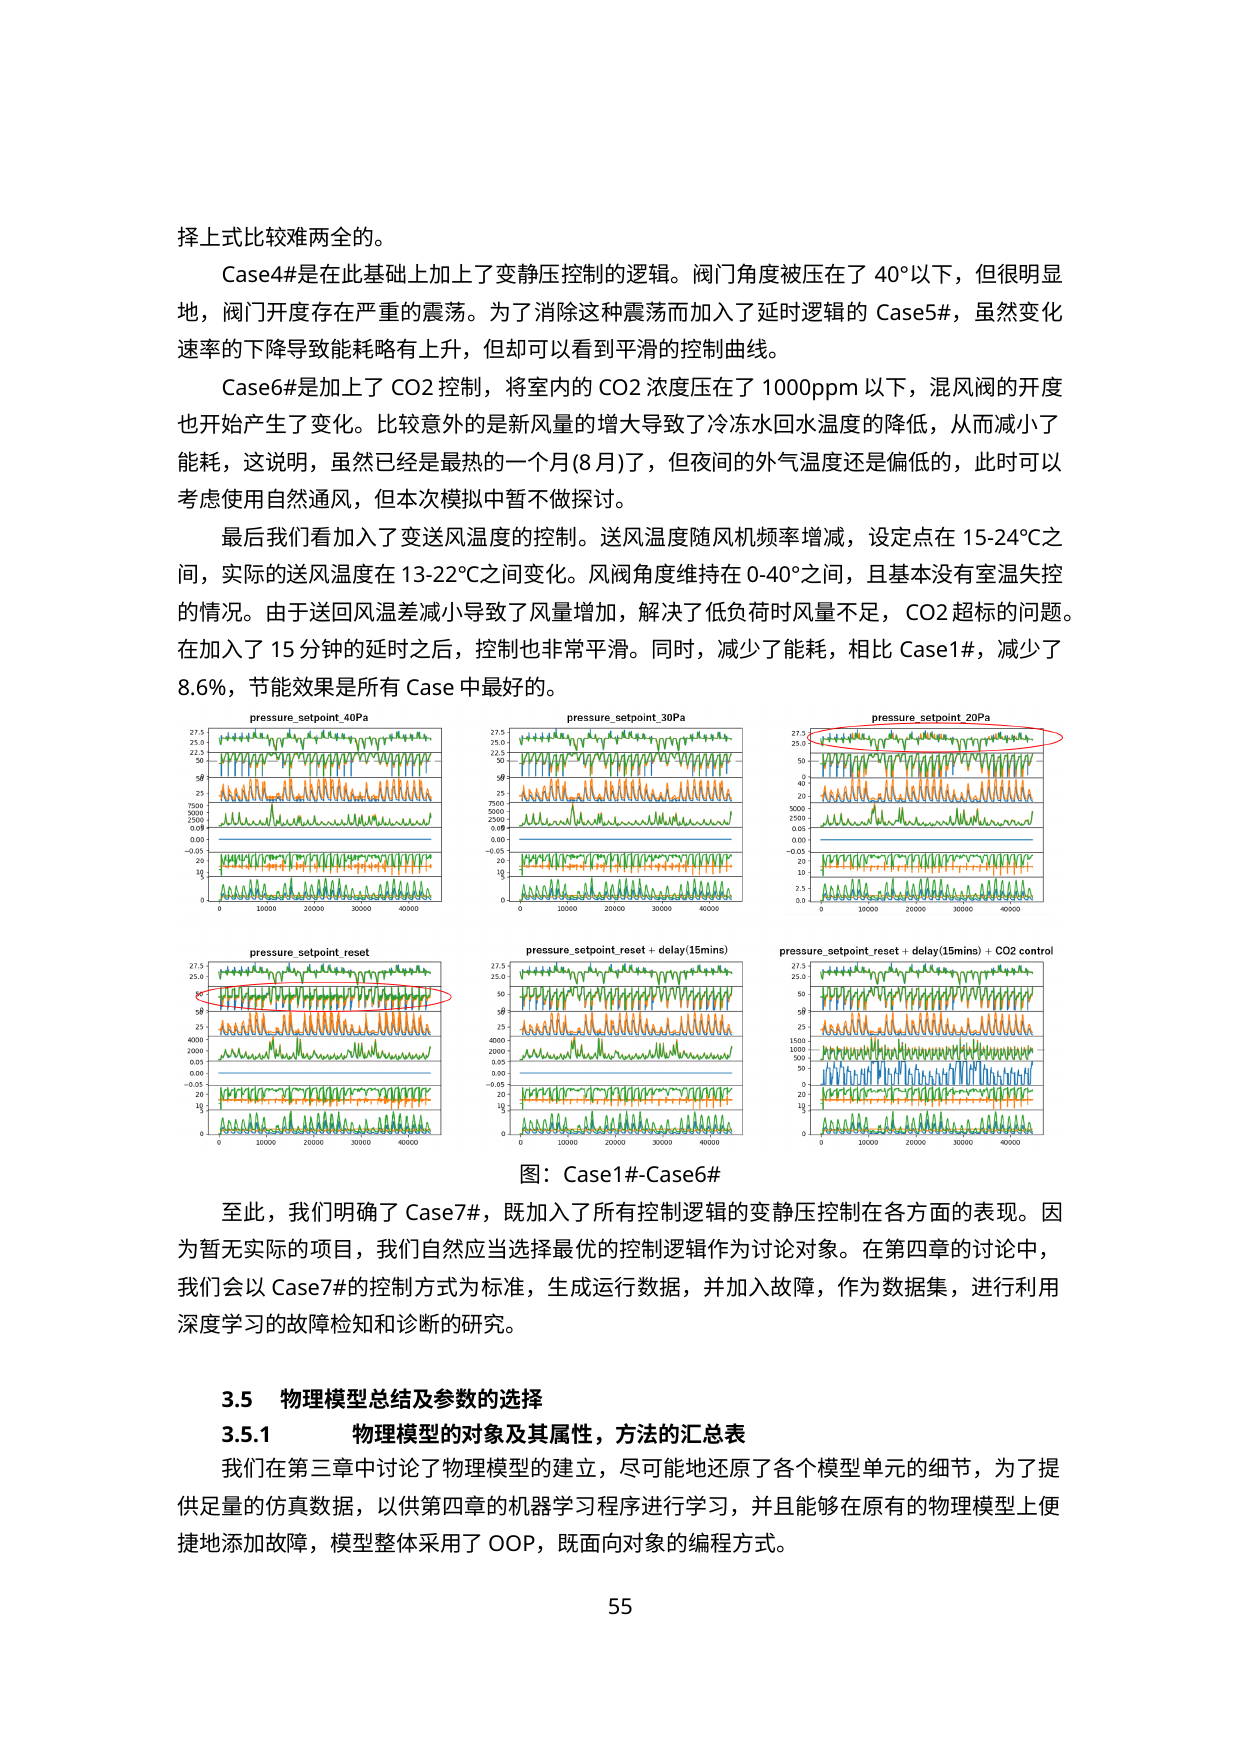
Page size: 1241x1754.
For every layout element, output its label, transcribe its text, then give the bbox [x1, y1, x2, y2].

picture [177, 704, 1063, 1151]
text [177, 217, 1063, 254]
text 最后我们看加入了变送风温度的控制。送风温度随风机频率增减，设定点在15-24℃之间，实际的送风温度在13-22℃之间变化。风阀角度维持在0-40°之间，且基本没有室温失控的情况。由于送回风温差减小导致了风量增加，解决了低负荷时风量不足，CO2超标的问题。在加入了15分钟的延时之后，控制也非常平滑。同时，减少了能耗，相比Case1#，减少了8.6%，节能效果是所有Case中最好的。 [177, 517, 1063, 704]
subtitle 物理模型的对象及其属性，方法的汇总表 [177, 1417, 1063, 1448]
subtitle 物理模型总结及参数的选择 [221, 1379, 1063, 1417]
text Case6#是加上了CO2控制，将室内的CO2浓度压在了1000ppm以下，混风阀的开度也开始产生了变化。比较意外的是新风量的增大导致了冷冻水回水温度的降低，从而减小了能耗，这说明，虽然已经是最热的一个月(8月)了，但夜间的外气温度还是偏低的，此时可以考虑使用自然通风，但本次模拟中暂不做探讨。 [177, 367, 1063, 517]
text Case4#是在此基础上加上了变静压控制的逻辑。阀门角度被压在了40°以下，但很明显地，阀门开度存在严重的震荡。为了消除这种震荡而加入了延时逻辑的Case5#，虽然变化速率的下降导致能耗略有上升，但却可以看到平滑的控制曲线。 [177, 254, 1063, 367]
text 我们在第三章中讨论了物理模型的建立，尽可能地还原了各个模型单元的细节，为了提供足量的仿真数据，以供第四章的机器学习程序进行学习，并且能够在原有的物理模型上便捷地添加故障，模型整体采用了OOP，既面向对象的编程方式。 [177, 1448, 1063, 1561]
text 至此，我们明确了Case7#，既加入了所有控制逻辑的变静压控制在各方面的表现。因为暂无实际的项目，我们自然应当选择最优的控制逻辑作为讨论对象。在第四章的讨论中，我们会以Case7#的控制方式为标准，生成运行数据，并加入故障，作为数据集，进行利用深度学习的故障检知和诊断的研究。 [177, 1192, 1063, 1342]
text 图：Case1#-Case6# [177, 1154, 1063, 1192]
